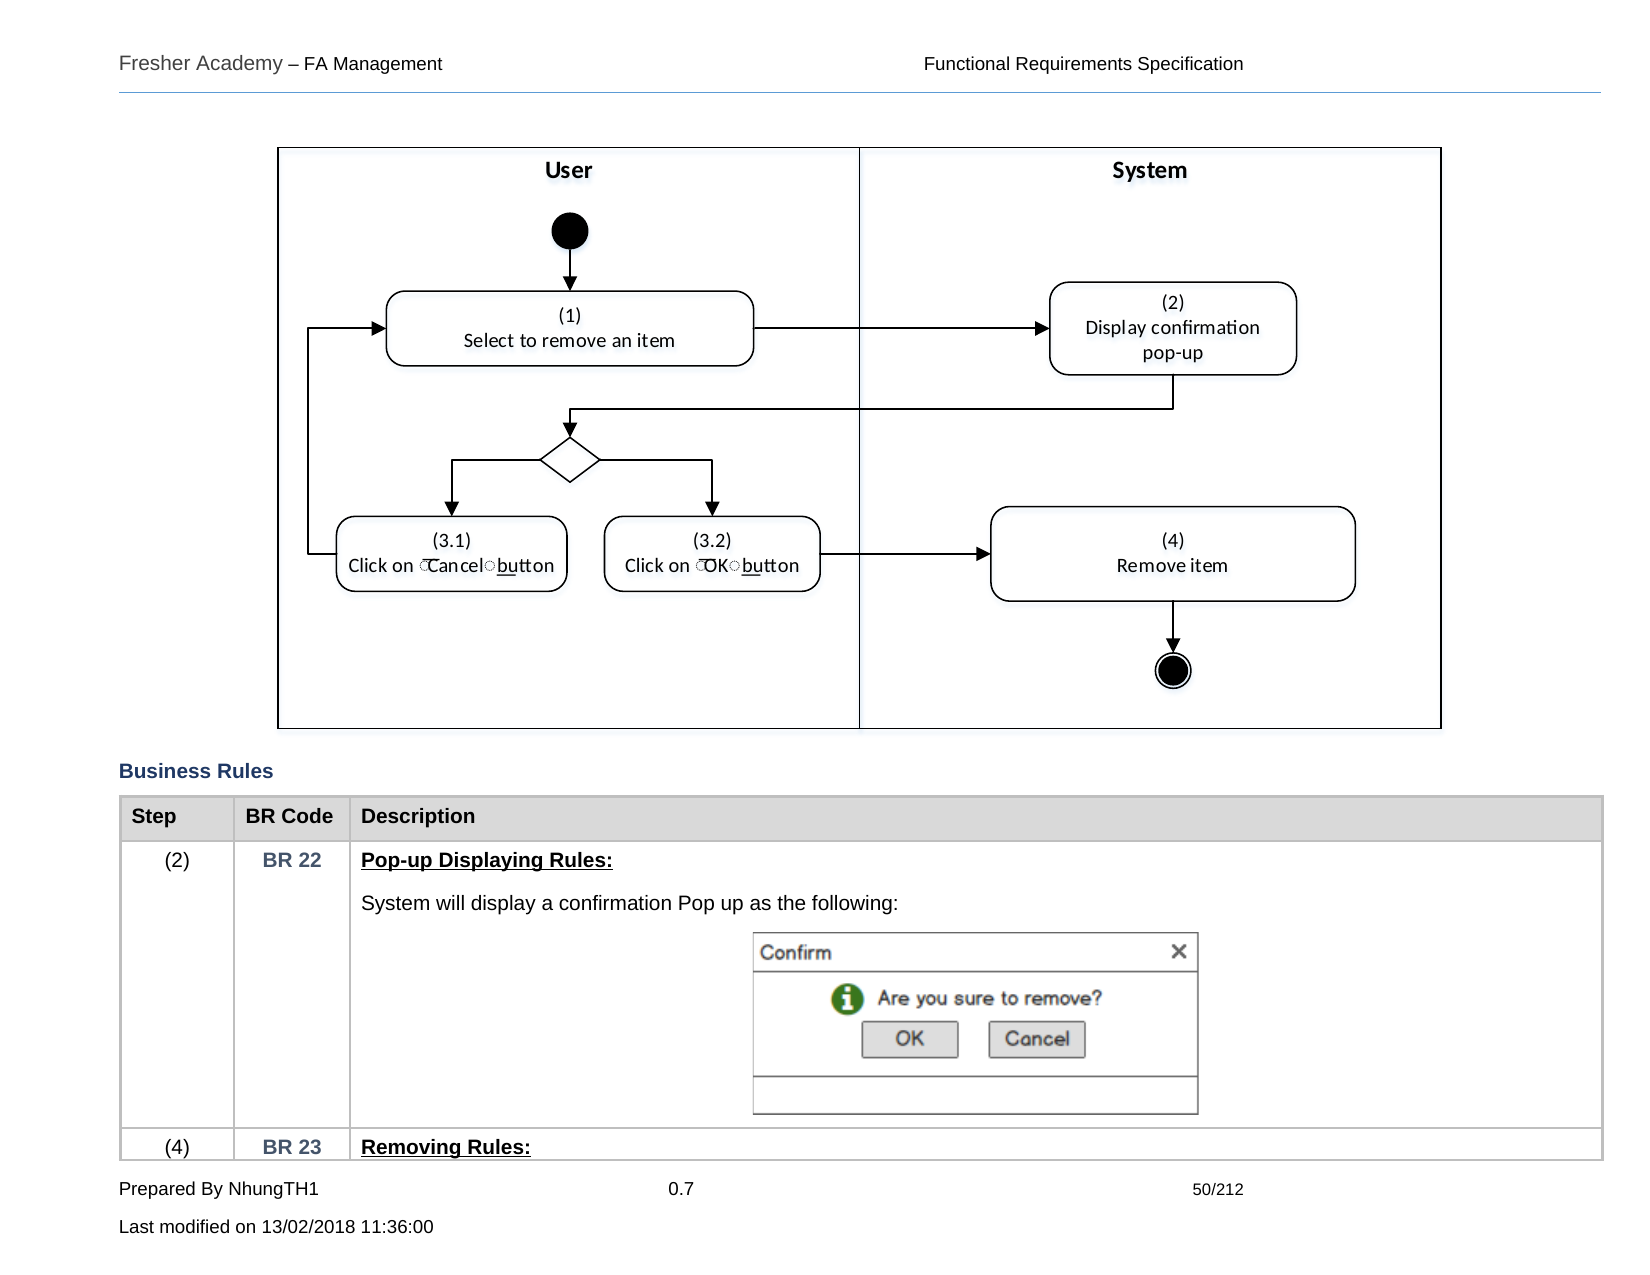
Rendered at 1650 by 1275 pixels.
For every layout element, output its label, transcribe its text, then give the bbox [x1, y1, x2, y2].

picture [752, 932, 1199, 1115]
table_cell Pop-up Displaying Rules: System will display a confirmation Pop up as the following: [351, 842, 1601, 1127]
table_header Description [351, 798, 1601, 840]
table_header BR Code [235, 798, 349, 840]
table_header Step [122, 798, 233, 840]
table_cell (2) [122, 842, 233, 1127]
table_cell (4) [122, 1129, 233, 1159]
text Business Rules [118, 759, 1601, 783]
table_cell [351, 1129, 1601, 1159]
table_cell BR 22 [235, 842, 349, 1127]
table_cell BR 23 [235, 1129, 349, 1159]
